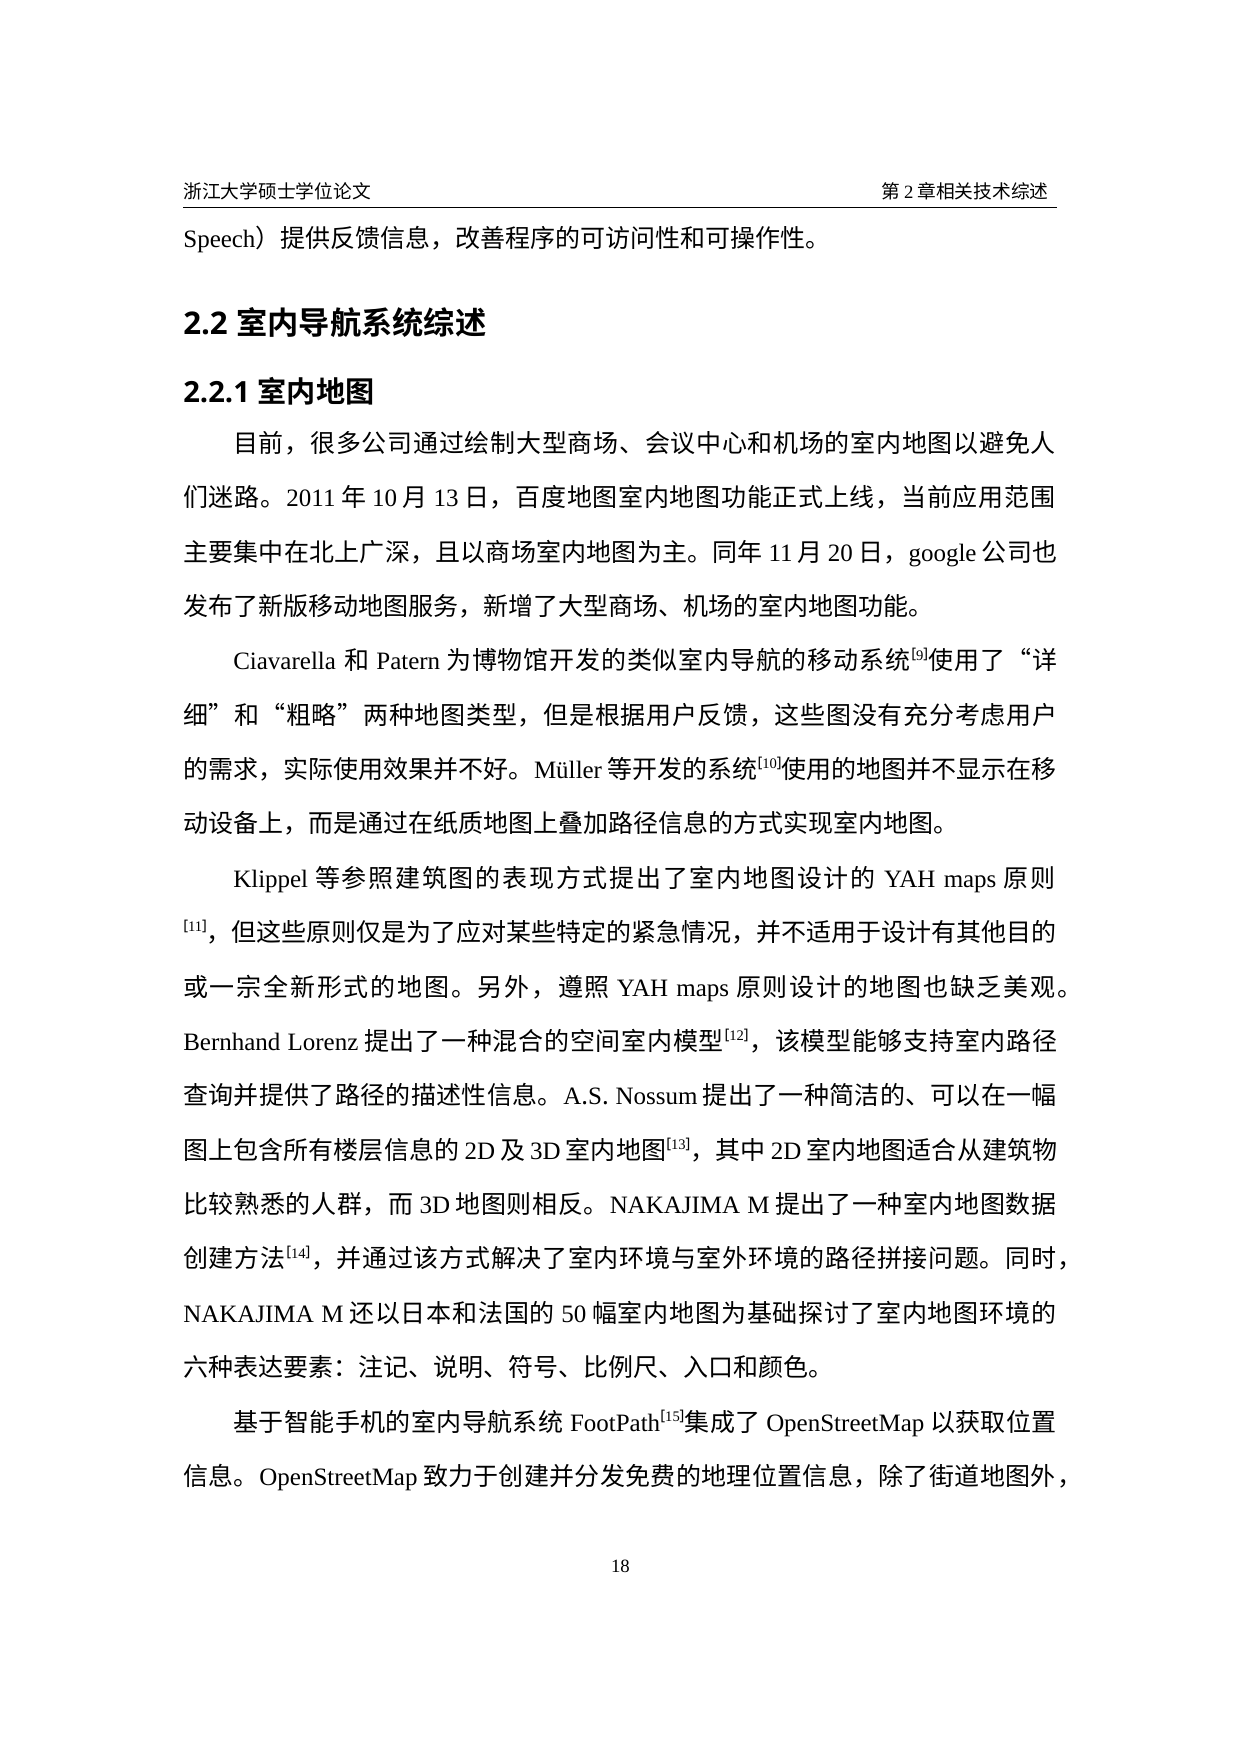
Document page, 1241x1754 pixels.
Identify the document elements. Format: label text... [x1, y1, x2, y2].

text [183, 218, 1057, 255]
text 目前，很多公司通过绘制大型商场、会议中心和机场的室内地图以避免人们迷路。2011年10月13日，百度地图室内地图功能正式上线，当前应用范围主要集中在北上广深，且以商场室内地图为主。同年11月20日，google公司也发布了新版移动地图服务，新增了大型商场、机场的室内地图功能。 [183, 423, 1057, 623]
subtitle 室内地图 [183, 368, 1057, 411]
subtitle 室内导航系统综述 [183, 298, 1057, 343]
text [183, 1402, 1057, 1493]
text Klippel等参照建筑图的表现方式提出了室内地图设计的YAH maps原则[11]，但这些原则仅是为了应对某些特定的紧急情况，并不适用于设计有其他目的或一宗全新形式的地图。另外，遵照YAH maps原则设计的地图也缺乏美观。Bernhand Lorenz提出了一种混合的空间室内模型[12]，该模型能够支持室内路径查询并提供了路径的描述性信息。A.S. Nossum提出了一种简洁的、可以在一幅图上包含所有楼层信息的2D及3D室内地图[13]，其中2D室内地图适合从建筑物比较熟悉的人群，而3D地图则相反。NAKAJIMA M提出了一种室内地图数据创建方法[14]，并通过该方式解决了室内环境与室外环境的路径拼接问题。同时，NAKAJIMA M还以日本和法国的50幅室内地图为基础探讨了室内地图环境的六种表达要素：注记、说明、符号、比例尺、入口和颜色。 [183, 858, 1057, 1384]
text Ciavarella 和 Patern为博物馆开发的类似室内导航的移动系统[9]使用了“详细”和“粗略”两种地图类型，但是根据用户反馈，这些图没有充分考虑用户的需求，实际使用效果并不好。Müller等开发的系统[10]使用的地图并不显示在移动设备上，而是通过在纸质地图上叠加路径信息的方式实现室内地图。 [183, 641, 1057, 840]
